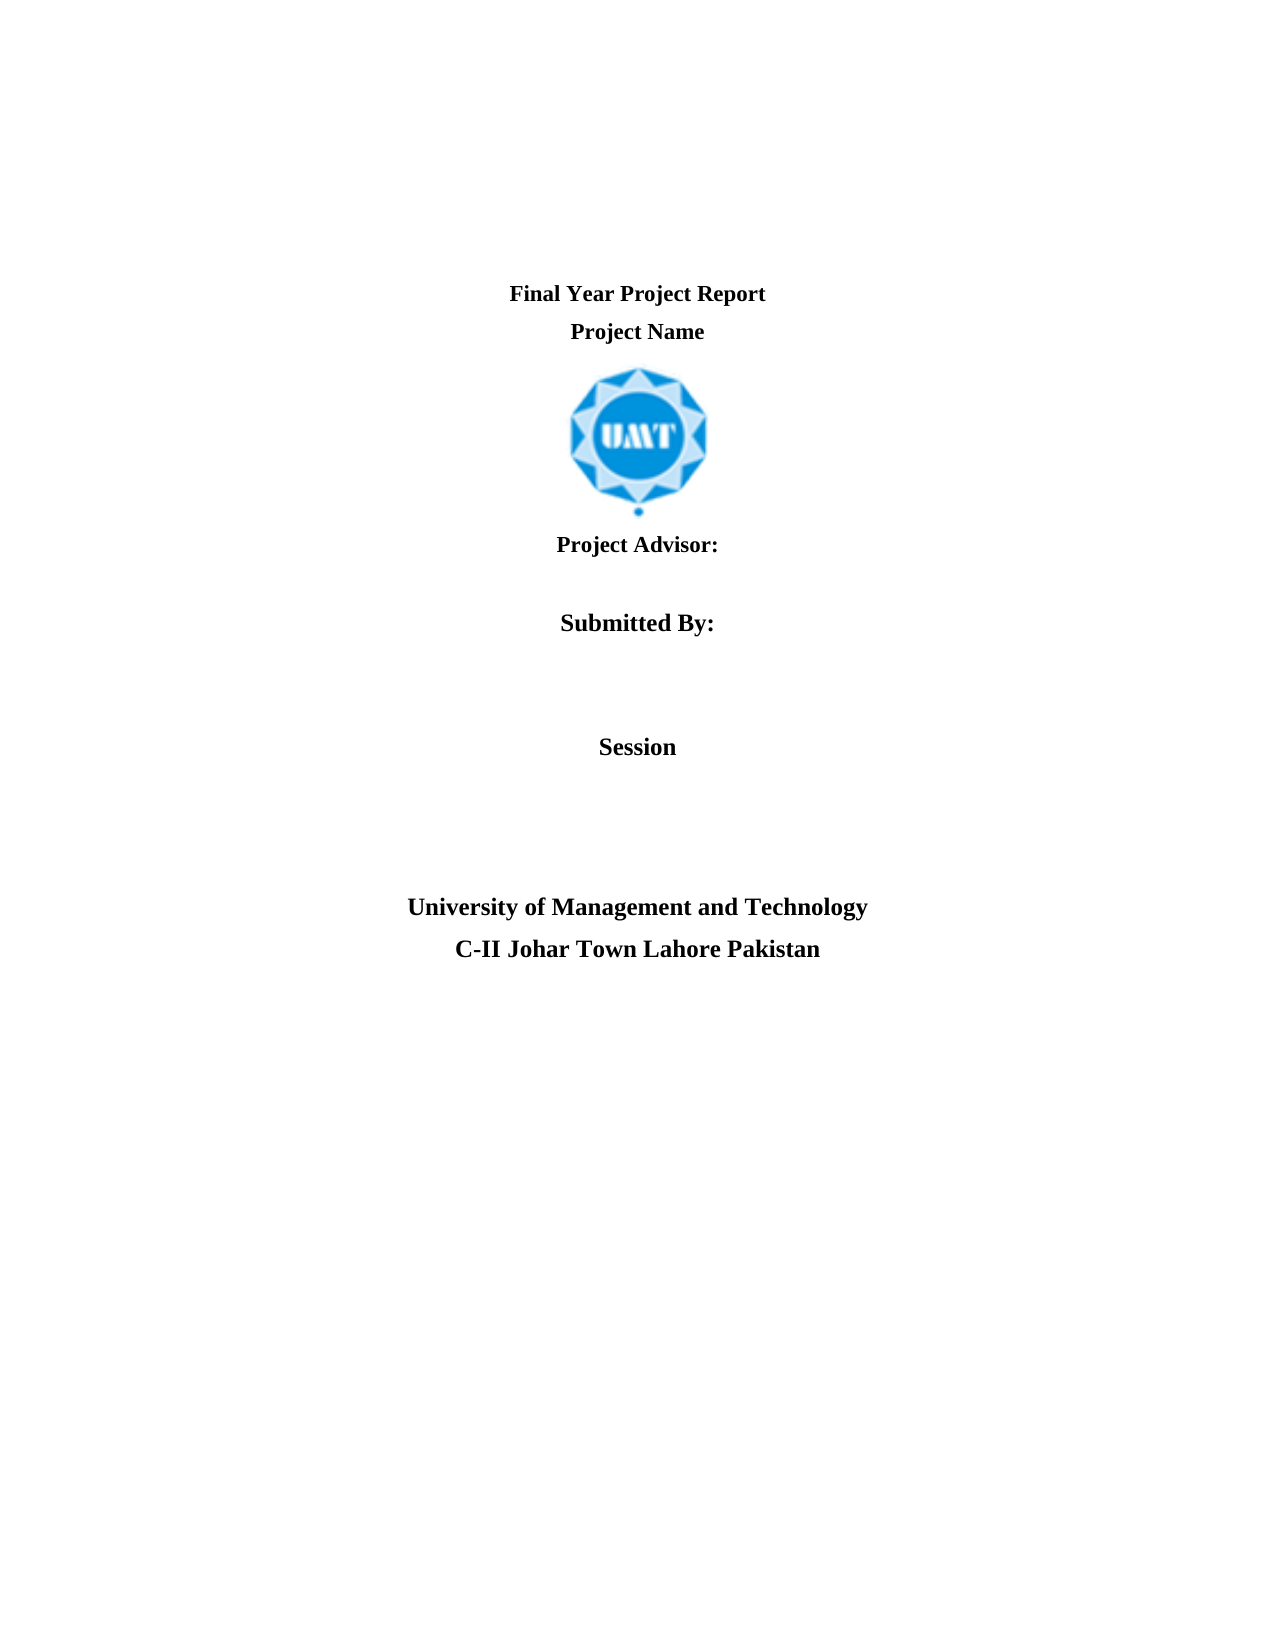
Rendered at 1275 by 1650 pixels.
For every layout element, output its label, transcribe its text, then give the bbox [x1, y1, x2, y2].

text C-II Johar Town Lahore Pakistan [187, 934, 1087, 962]
text Final Year Project Report [187, 279, 1087, 306]
text Project Advisor: [187, 531, 1087, 557]
text Submitted By: [187, 608, 1087, 637]
text University of Management and Technology [187, 892, 1087, 921]
text Project Name [187, 318, 1087, 345]
text Session [187, 732, 1087, 761]
picture [555, 357, 720, 519]
